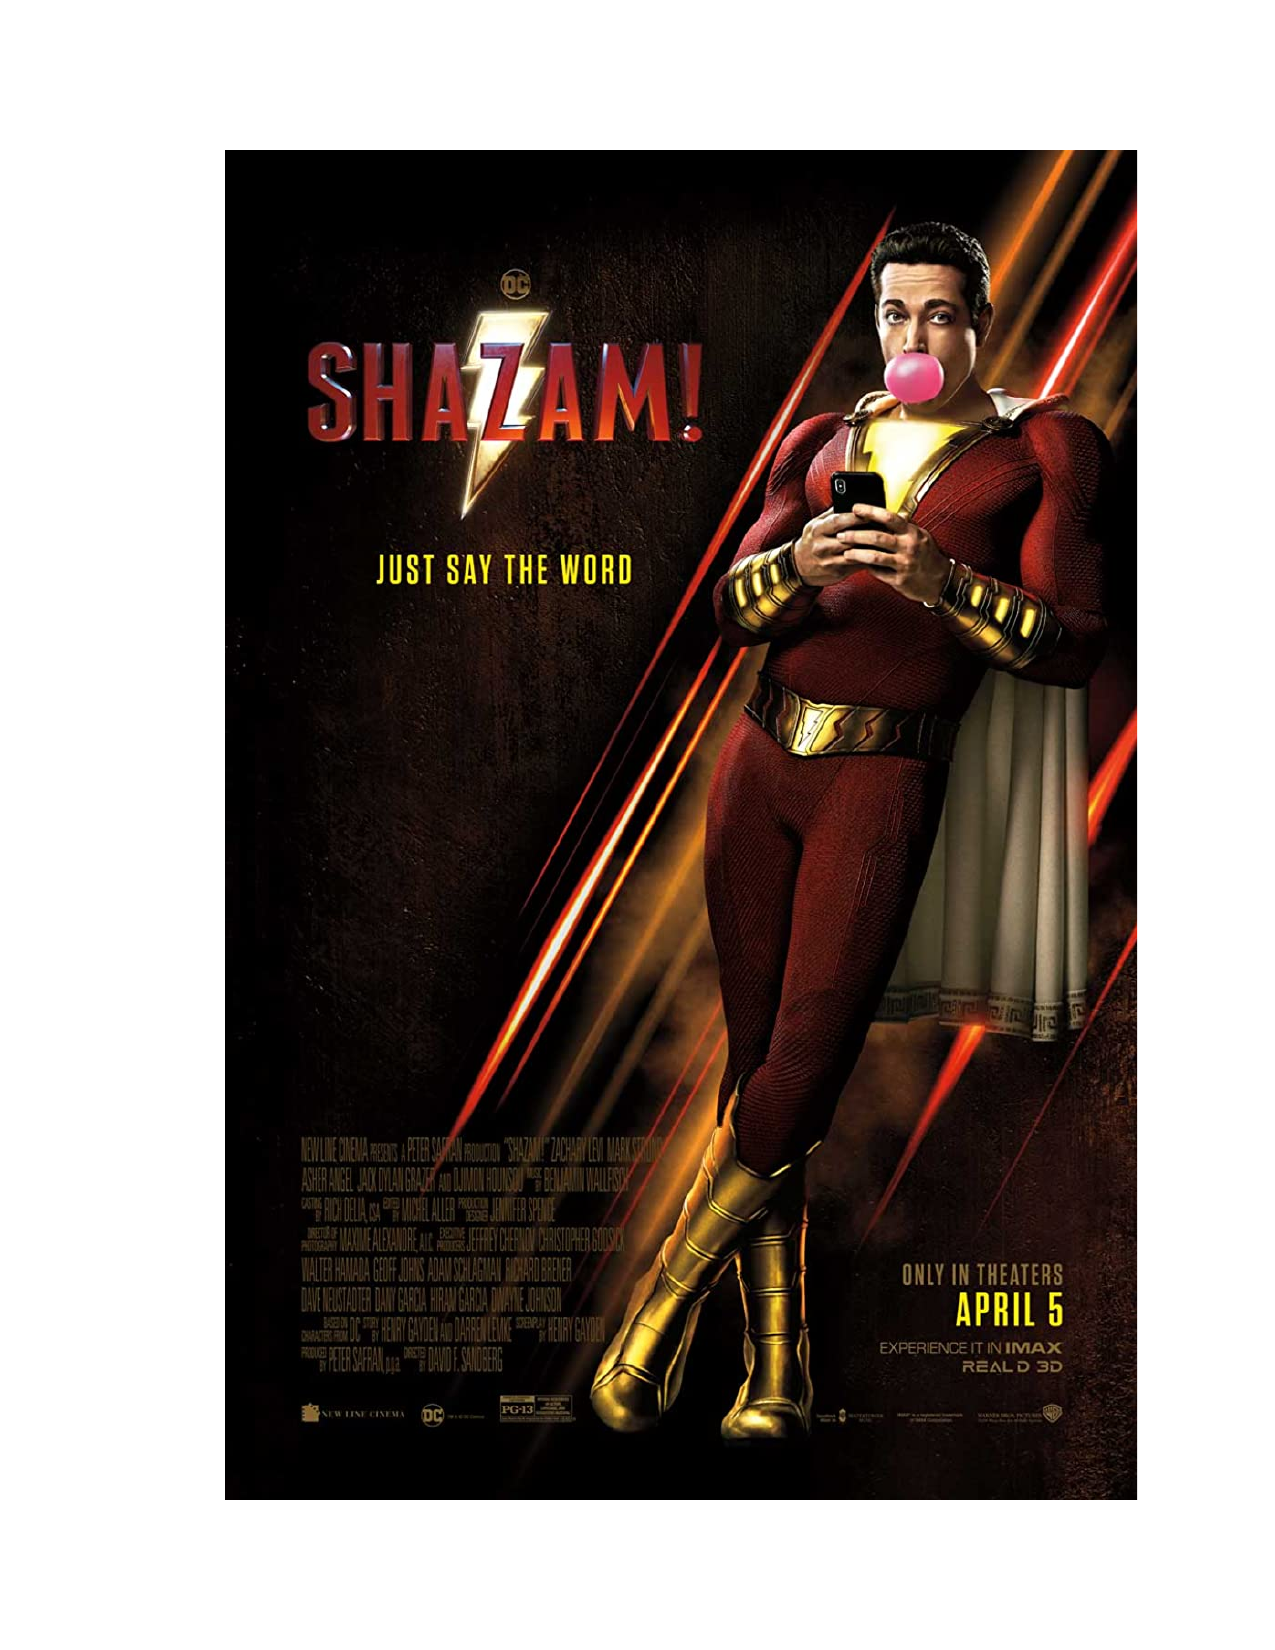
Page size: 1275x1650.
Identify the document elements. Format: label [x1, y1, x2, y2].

picture [225, 150, 1138, 1500]
